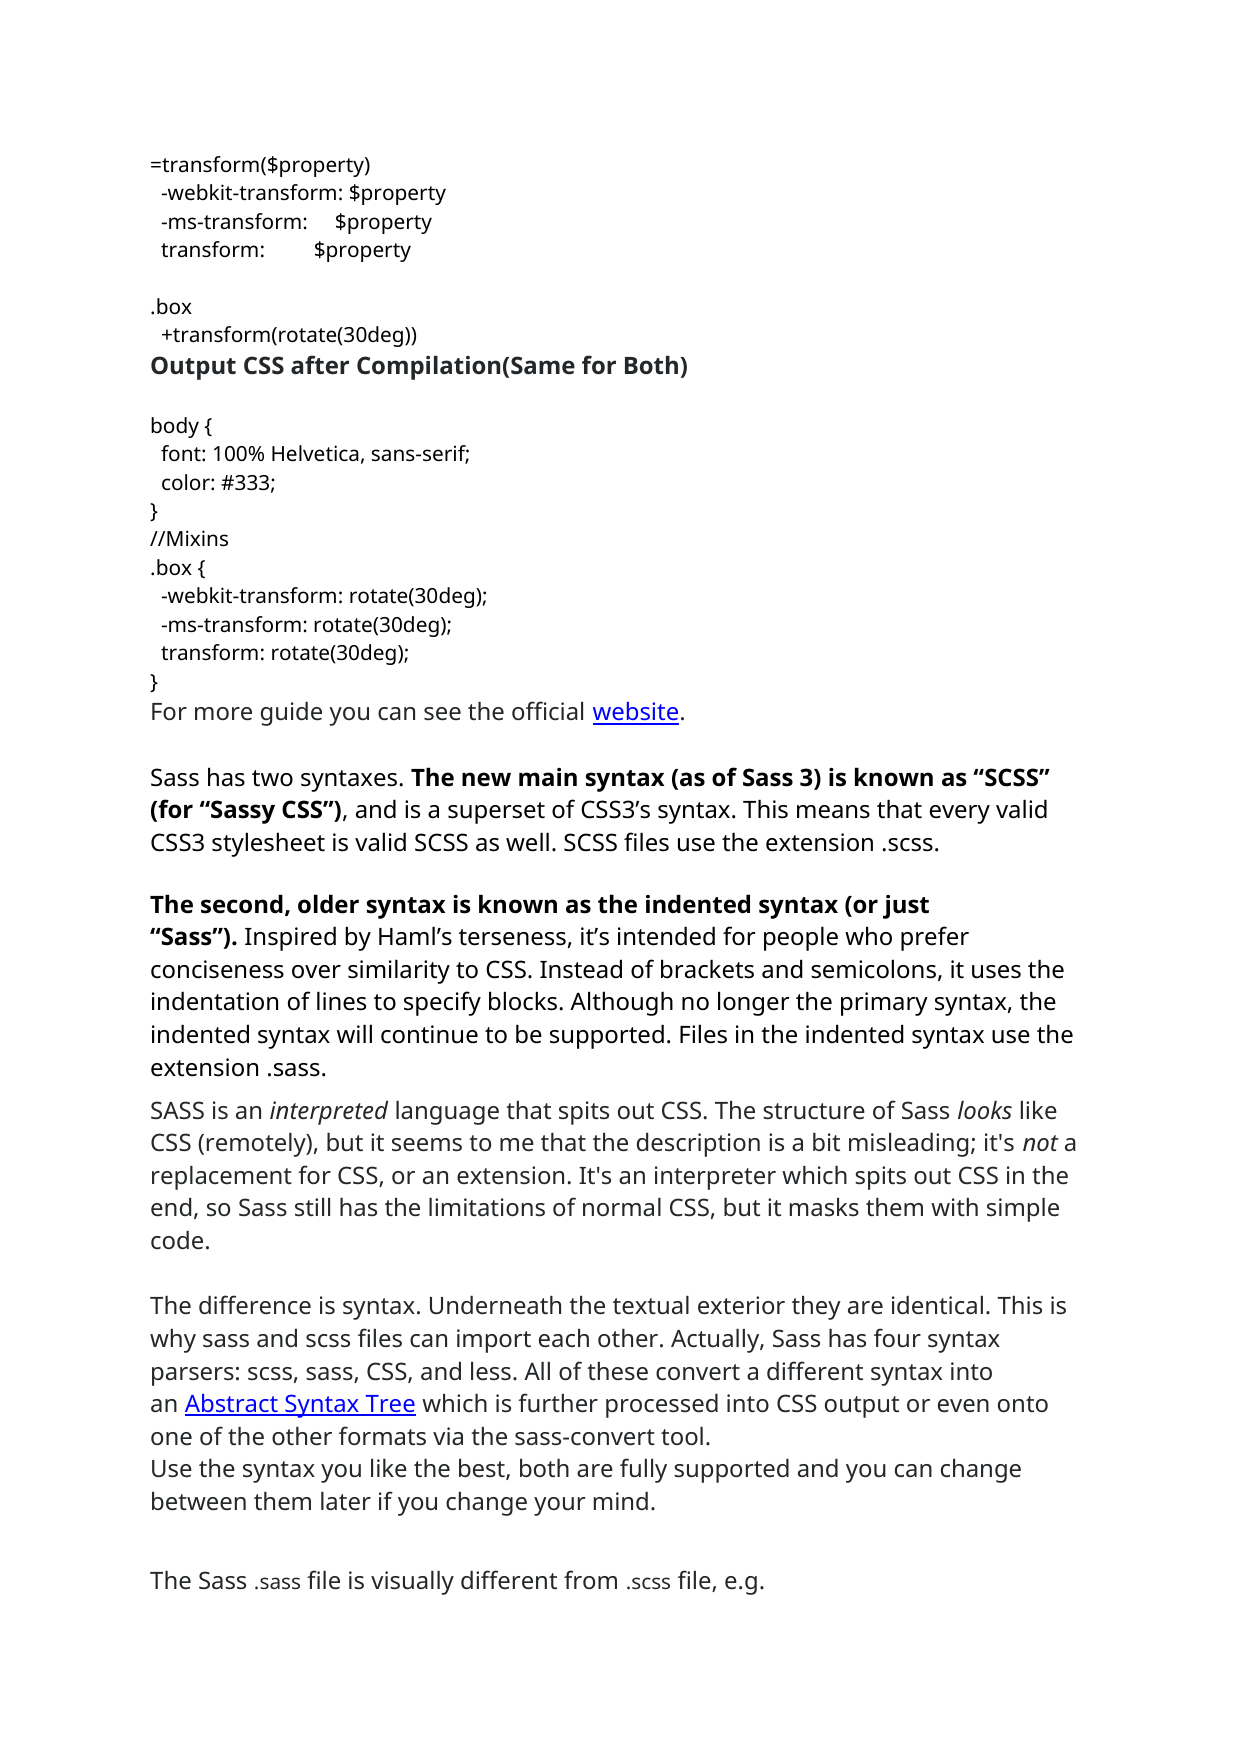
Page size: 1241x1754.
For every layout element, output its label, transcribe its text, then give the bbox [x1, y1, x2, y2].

text //Mixins [150, 524, 1090, 553]
text For more guide you can see the official website. [150, 695, 1090, 728]
text -ms-transform: $property [150, 207, 1090, 235]
text SASS is an interpreted language that spits out CSS. The structure of Sass looks like CSS (remotely), but it seems to me that the description is a bit misleading; it's not a replacement for CSS, or an extension. It's an interpreter which spits out CSS in the end, so Sass still has the limitations of normal CSS, but it masks them with simple code. [150, 1093, 1090, 1256]
text +transform(rotate(30deg)) [150, 321, 1090, 349]
text color: #333; [150, 468, 1090, 496]
text transform: rotate(30deg); [150, 638, 1090, 667]
text Use the syntax you like the best, both are fully supported and you can change between them later if you change your mind. [150, 1452, 1090, 1517]
text -ms-transform: rotate(30deg); [150, 610, 1090, 638]
text =transform($property) [150, 150, 1090, 178]
text body { [150, 411, 1090, 439]
text Output CSS after Compilation(Same for Both) [150, 349, 1090, 382]
text font: 100% Helvetica, sans-serif; [150, 439, 1090, 468]
text transform: $property [150, 235, 1090, 264]
text } [150, 496, 1090, 524]
text Sass has two syntaxes. The new main syntax (as of Sass 3) is known as “SCSS” (for “Sassy CSS”), and is a superset of CSS3’s syntax. This means that every valid CSS3 stylesheet is valid SCSS as well. SCSS files use the extension .scss. [150, 760, 1090, 858]
text The Sass .sass file is visually different from .scss file, e.g. [150, 1564, 1090, 1597]
text .box { [150, 553, 1090, 581]
text The difference is syntax. Underneath the textual exterior they are identical. This is why sass and scss files can import each other. Actually, Sass has four syntax parsers: scss, sass, CSS, and less. All of these convert a different syntax into an Abstract Syntax Tree which is further processed into CSS output or even onto one of the other formats via the sass-convert tool. [150, 1289, 1090, 1452]
text The second, older syntax is known as the indented syntax (or just “Sass”). Inspired by Haml’s terseness, it’s intended for people who prefer conciseness over similarity to CSS. Instead of brackets and semicolons, it uses the indentation of lines to specify blocks. Although no longer the primary syntax, the indented syntax will continue to be supported. Files in the indented syntax use the extension .sass. [150, 887, 1090, 1083]
text -webkit-transform: $property [150, 178, 1090, 207]
text .box [150, 292, 1090, 321]
text -webkit-transform: rotate(30deg); [150, 581, 1090, 610]
text } [150, 667, 1090, 695]
